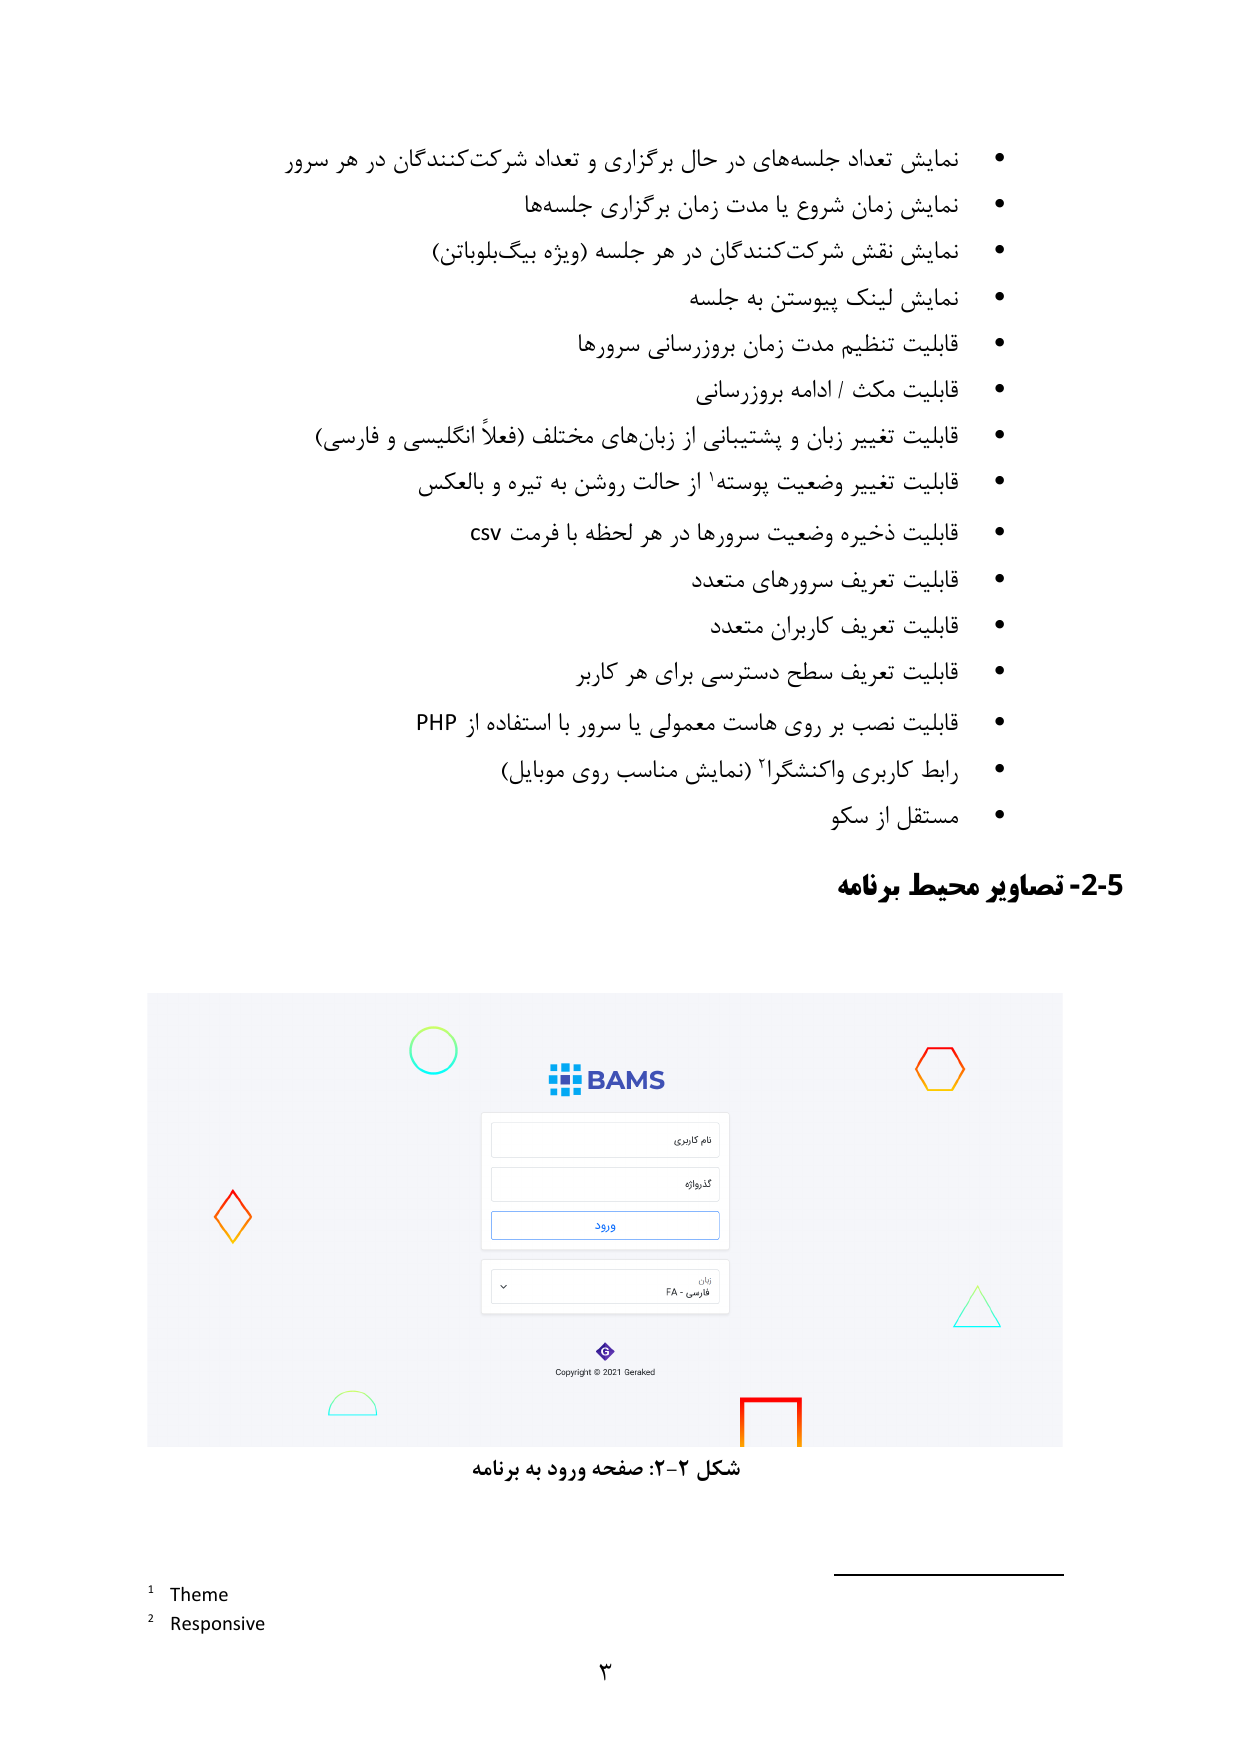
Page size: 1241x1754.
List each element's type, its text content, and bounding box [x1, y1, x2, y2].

text شکل ‏2-2: صفحه ورود به برنامه [148, 1459, 1063, 1484]
list قابلیت تغییر زبان و پشتیبانی از زبان‌های مختلف (فعلاً انگلیسی و فارسی) [148, 424, 995, 453]
list نمایش تعداد جلسه‌های در حال برگزاری و تعداد شرکت‌کنندگان در هر سرور [148, 148, 995, 177]
list نمایش نقش شرکت‌کنندگان در هر جلسه (ویژه بیگ‌بلوباتن) [148, 240, 995, 269]
list قابلیت تغییر وضعیت پوسته از حالت روشن به تیره و بالعکس [148, 470, 995, 499]
list نمایش زمان شروع یا مدت زمان برگزاری جلسه‌ها [148, 194, 995, 223]
list مستقل از سکو [148, 804, 995, 833]
list قابلیت تعریف سرورهای متعدد [148, 568, 995, 597]
picture [147, 993, 1063, 1447]
list قابلیت تعریف سطح دسترسی برای هر کاربر [148, 660, 995, 689]
list قابلیت تعریف کاربران متعدد [148, 614, 995, 643]
list قابلیت تنظیم مدت زمان بروزرسانی سرورها [148, 332, 995, 361]
subtitle تصاویر محیط برنامه [148, 875, 1063, 904]
list نمایش لینک پیوستن به جلسه [148, 286, 995, 315]
list قابلیت مکث / ادامه بروزرسانی [148, 378, 995, 407]
list رابط کاربری واکنشگرا (نمایش مناسب روی موبایل) [148, 758, 995, 787]
list قابلیت نصب بر روی هاست معمولی یا سرور با استفاده از PHP [148, 706, 995, 740]
list قابلیت ذخیره وضعیت سرورها در هر لحظه با فرمت csv [148, 516, 995, 550]
